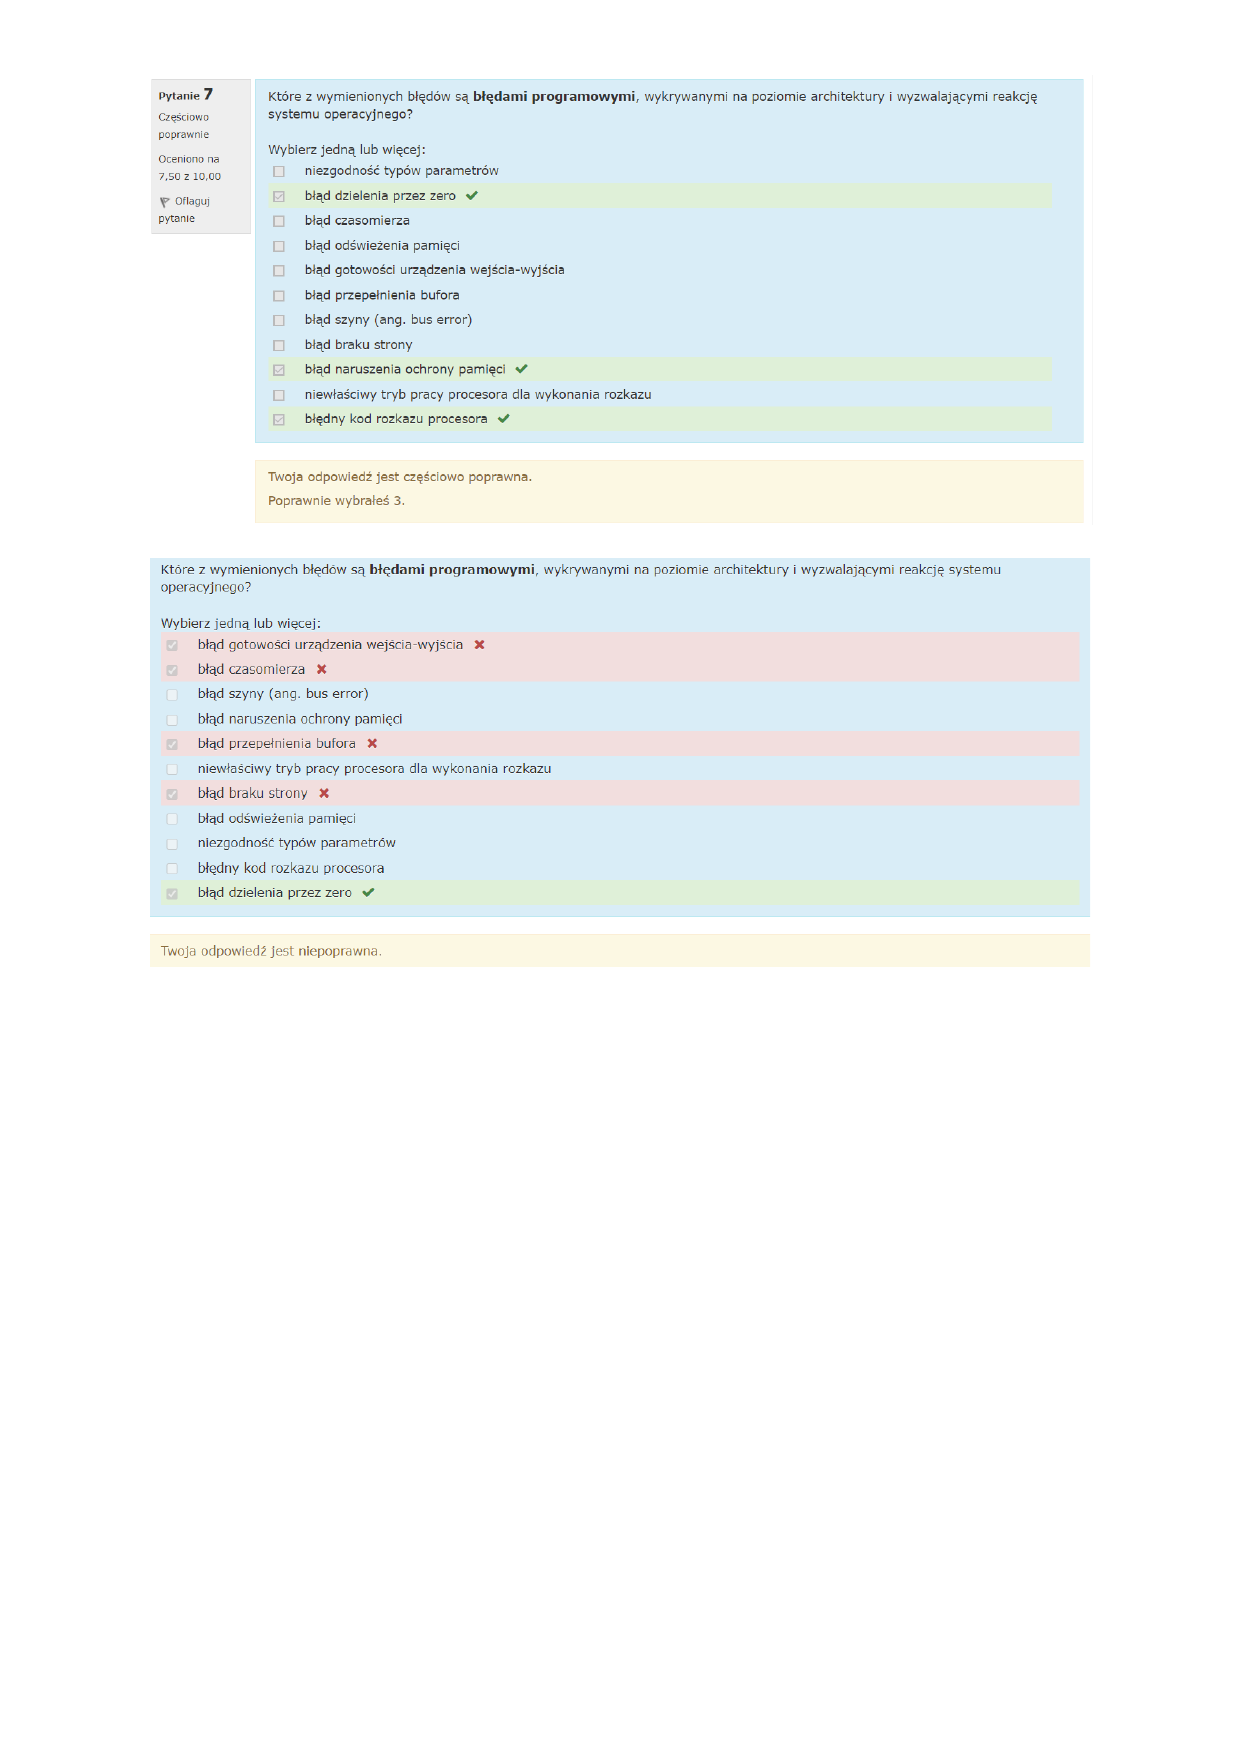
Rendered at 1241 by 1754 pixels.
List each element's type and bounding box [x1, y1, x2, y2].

picture [150, 558, 1091, 967]
picture [147, 75, 1093, 525]
